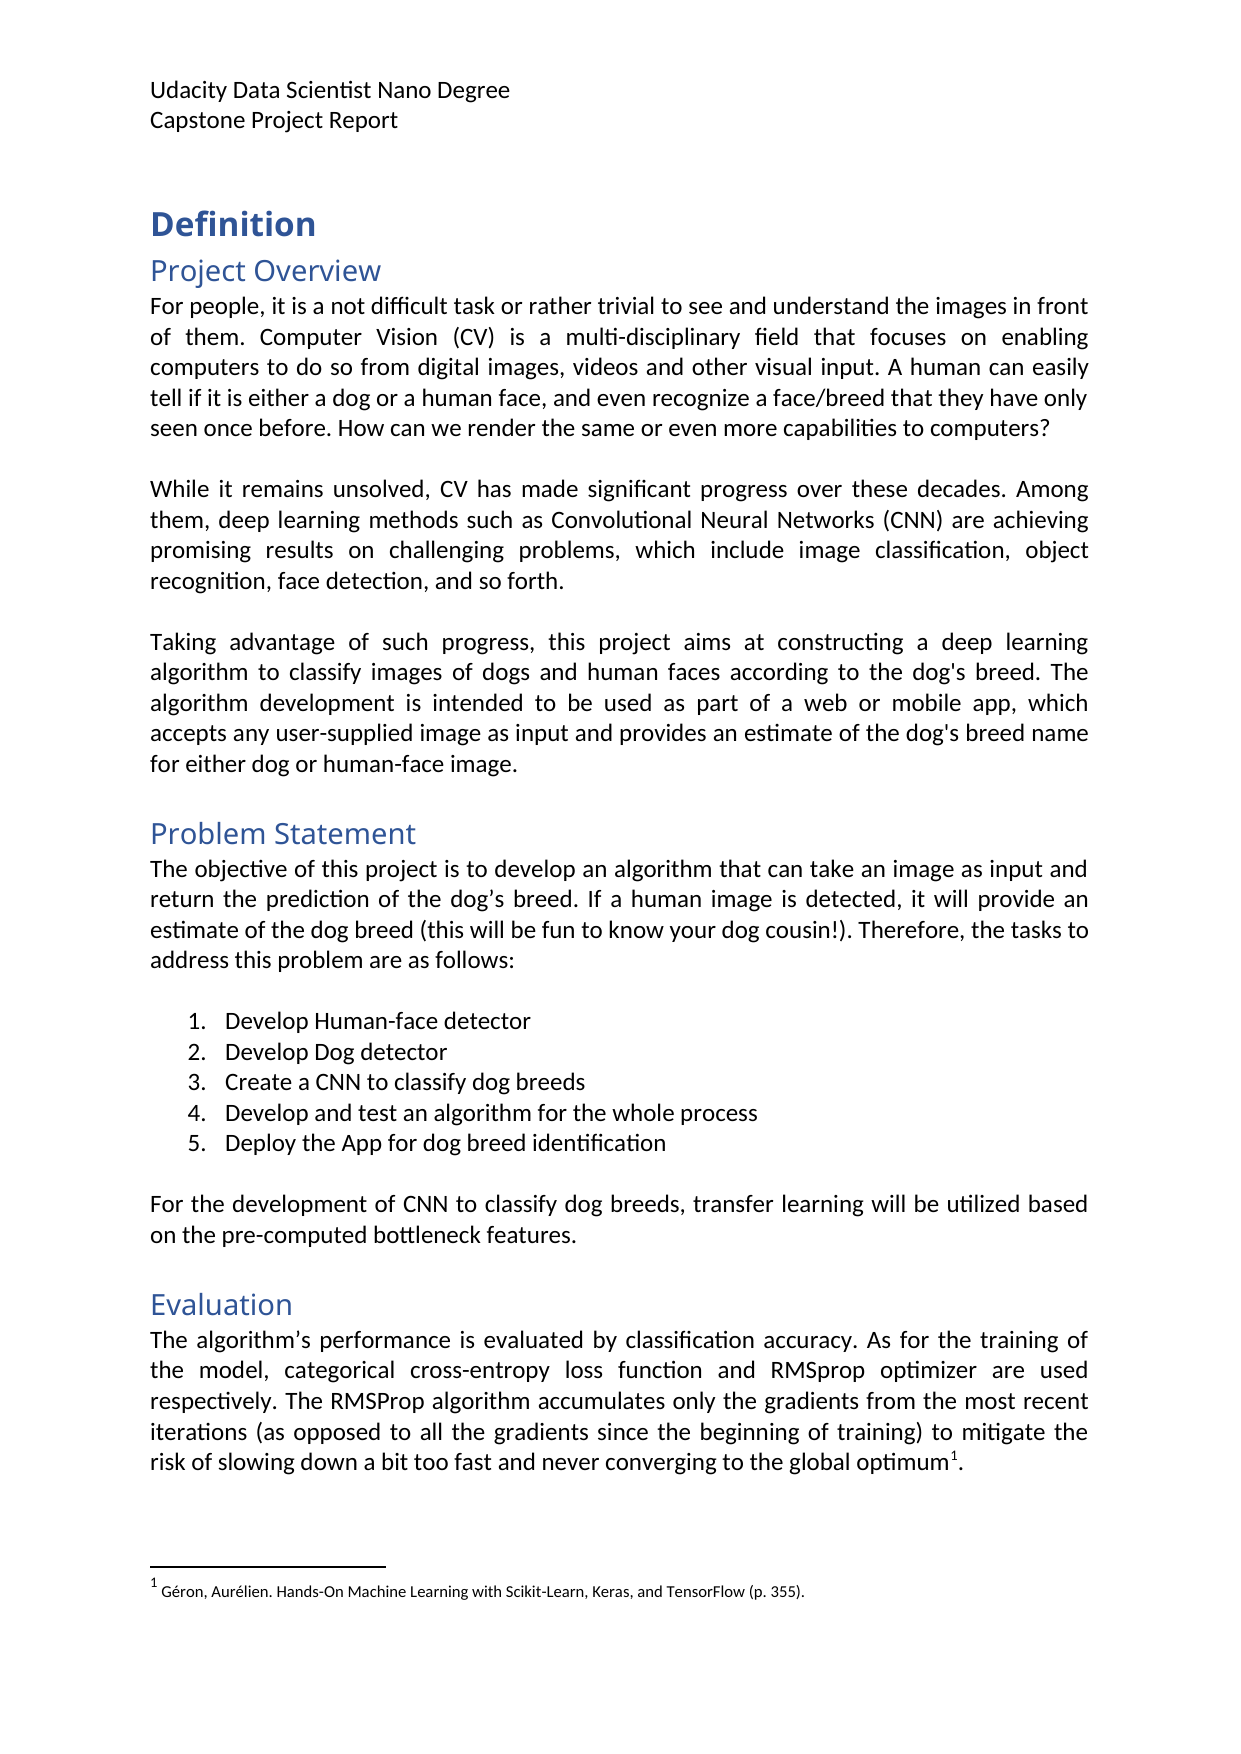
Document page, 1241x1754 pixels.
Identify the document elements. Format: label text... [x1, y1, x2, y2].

text For the development of CNN to classify dog breeds, transfer learning will be utilized based on the pre-computed bottleneck features. [150, 1189, 1090, 1250]
text The objective of this project is to develop an algorithm that can take an image as input and return the prediction of the dog’s breed. If a human image is detected, it will provide an estimate of the dog breed (this will be fun to know your dog cousin!). Therefore, the tasks to address this problem are as follows: [150, 853, 1090, 975]
text Taking advantage of such progress, this project aims at constructing a deep learning algorithm to classify images of dogs and human faces according to the dog's breed. The algorithm development is intended to be used as part of a web or mobile app, which accepts any user-supplied image as input and provides an estimate of the dog's breed name for either dog or human-face image. [150, 626, 1090, 778]
list Create a CNN to classify dog breeds [187, 1067, 1090, 1097]
subtitle Evaluation [150, 1284, 1090, 1324]
text While it remains unsolved, CV has made significant progress over these decades. Among them, deep learning methods such as Convolutional Neural Networks (CNN) are achieving promising results on challenging problems, which include image classification, object recognition, face detection, and so forth. [150, 473, 1090, 595]
list Develop and test an algorithm for the whole process [187, 1097, 1090, 1128]
subtitle Definition [150, 201, 1090, 246]
subtitle Project Overview [150, 251, 1090, 290]
list Develop Human-face detector [187, 1006, 1090, 1036]
list Develop Dog detector [187, 1036, 1090, 1067]
list Deploy the App for dog breed identification [187, 1128, 1090, 1158]
text For people, it is a not difficult task or rather trivial to see and understand the images in front of them. Computer Vision (CV) is a multi-disciplinary field that focuses on enabling computers to do so from digital images, videos and other visual input. A human can easily tell if it is either a dog or a human face, and even recognize a face/breed that they have only seen once before. How can we render the same or even more capabilities to computers? [150, 290, 1090, 443]
text The algorithm’s performance is evaluated by classification accuracy. As for the training of the model, categorical cross-entropy loss function and RMSprop optimizer are used respectively. The RMSProp algorithm accumulates only the gradients from the most recent iterations (as opposed to all the gradients since the beginning of training) to mitigate the risk of slowing down a bit too fast and never converging to the global optimum. [150, 1324, 1090, 1477]
subtitle Problem Statement [150, 813, 1090, 853]
